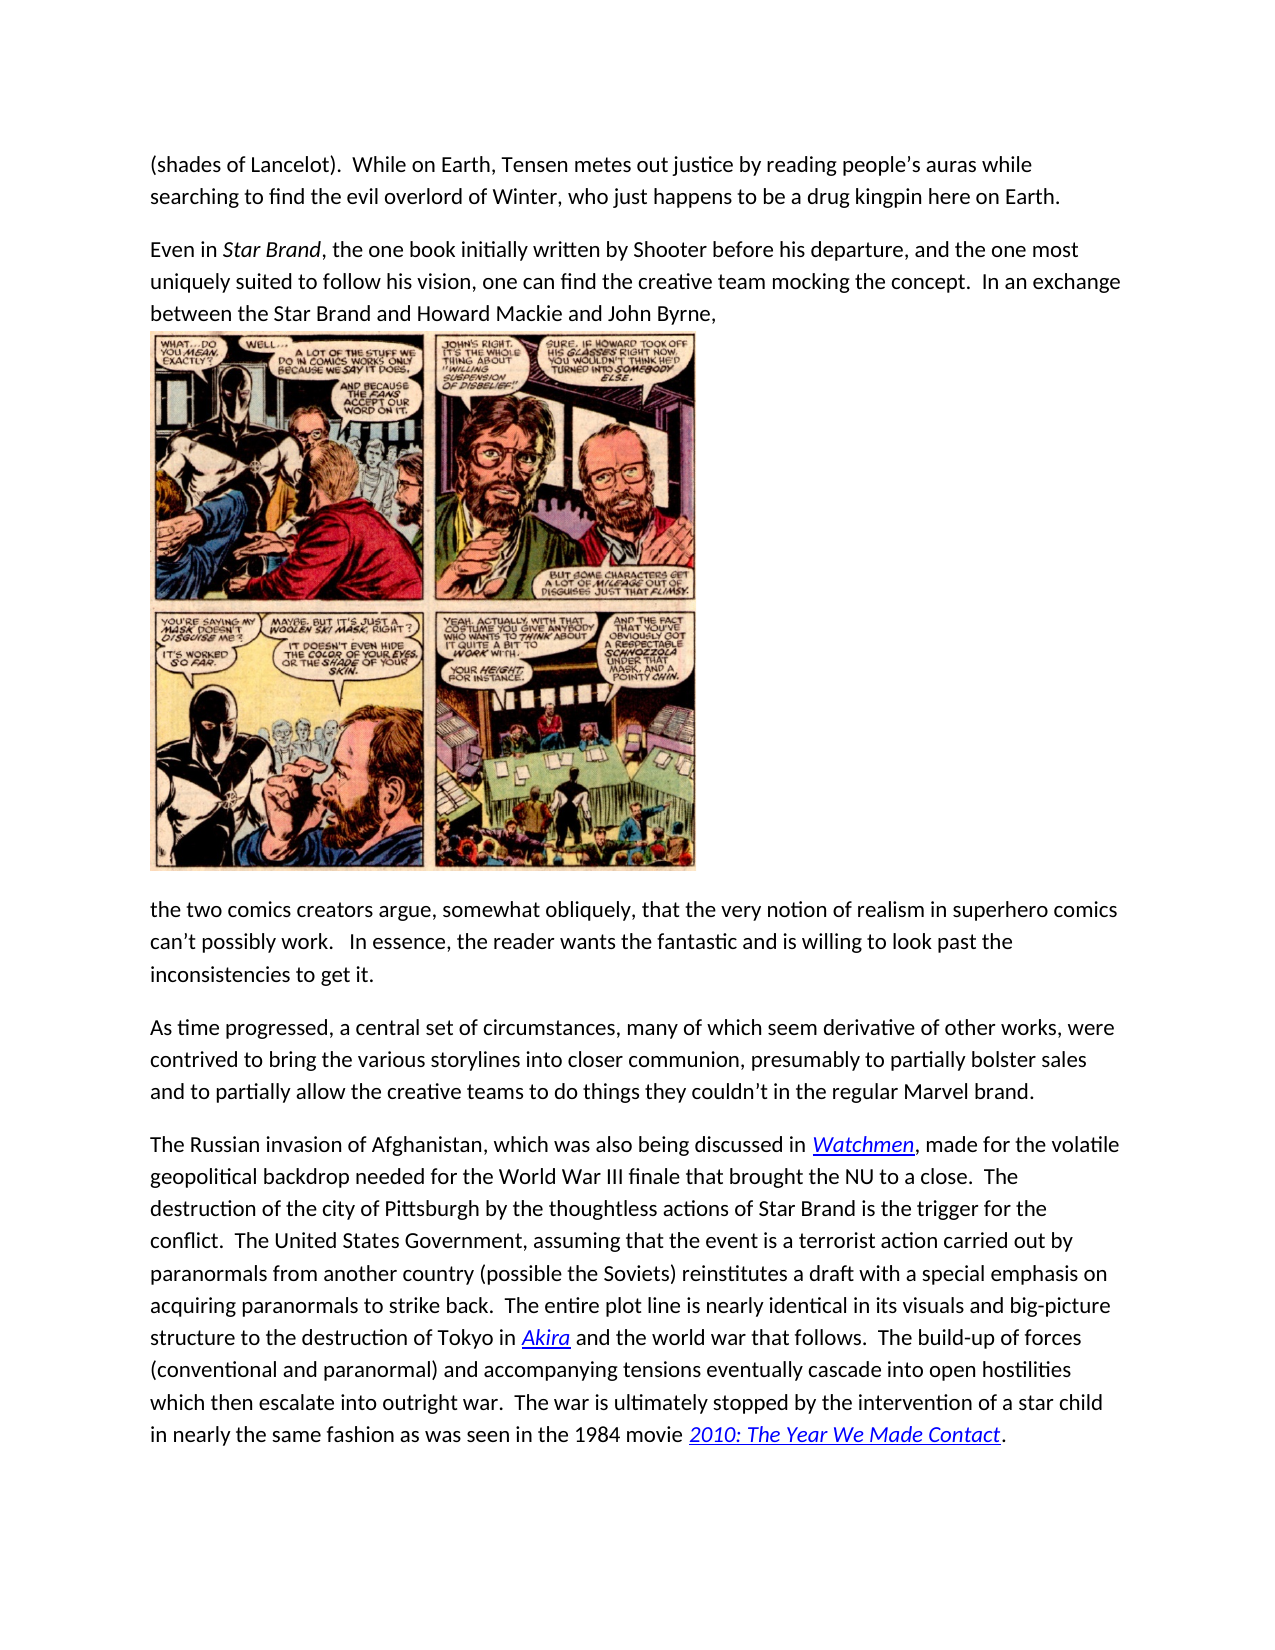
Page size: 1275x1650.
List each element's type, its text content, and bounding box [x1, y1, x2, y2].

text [150, 150, 1125, 210]
picture [150, 331, 697, 871]
text As time progressed, a central set of circumstances, many of which seem derivative of other works, were contrived to bring the various storylines into closer communion, presumably to partially bolster sales and to partially allow the creative teams to do things they couldn’t in the regular Marvel brand. [150, 1013, 1125, 1105]
text the two comics creators argue, somewhat obliquely, that the very notion of realism in superhero comics can’t possibly work. In essence, the reader wants the fantastic and is willing to look past the inconsistencies to get it. [150, 895, 1125, 988]
text The Russian invasion of Afghanistan, which was also being discussed in Watchmen, made for the volatile geopolitical backdrop needed for the World War III finale that brought the NU to a close. The destruction of the city of Pittsburgh by the thoughtless actions of Star Brand is the trigger for the conflict. The United States Government, assuming that the event is a terrorist action carried out by paranormals from another country (possible the Soviets) reinstitutes a draft with a special emphasis on acquiring paranormals to strike back. The entire plot line is nearly identical in its visuals and big-picture structure to the destruction of Tokyo in Akira and the world war that follows. The build-up of forces (conventional and paranormal) and accompanying tensions eventually cascade into open hostilities which then escalate into outright war. The war is ultimately stopped by the intervention of a star child in nearly the same fashion as was seen in the 1984 movie 2010: The Year We Made Contact. [150, 1130, 1125, 1448]
